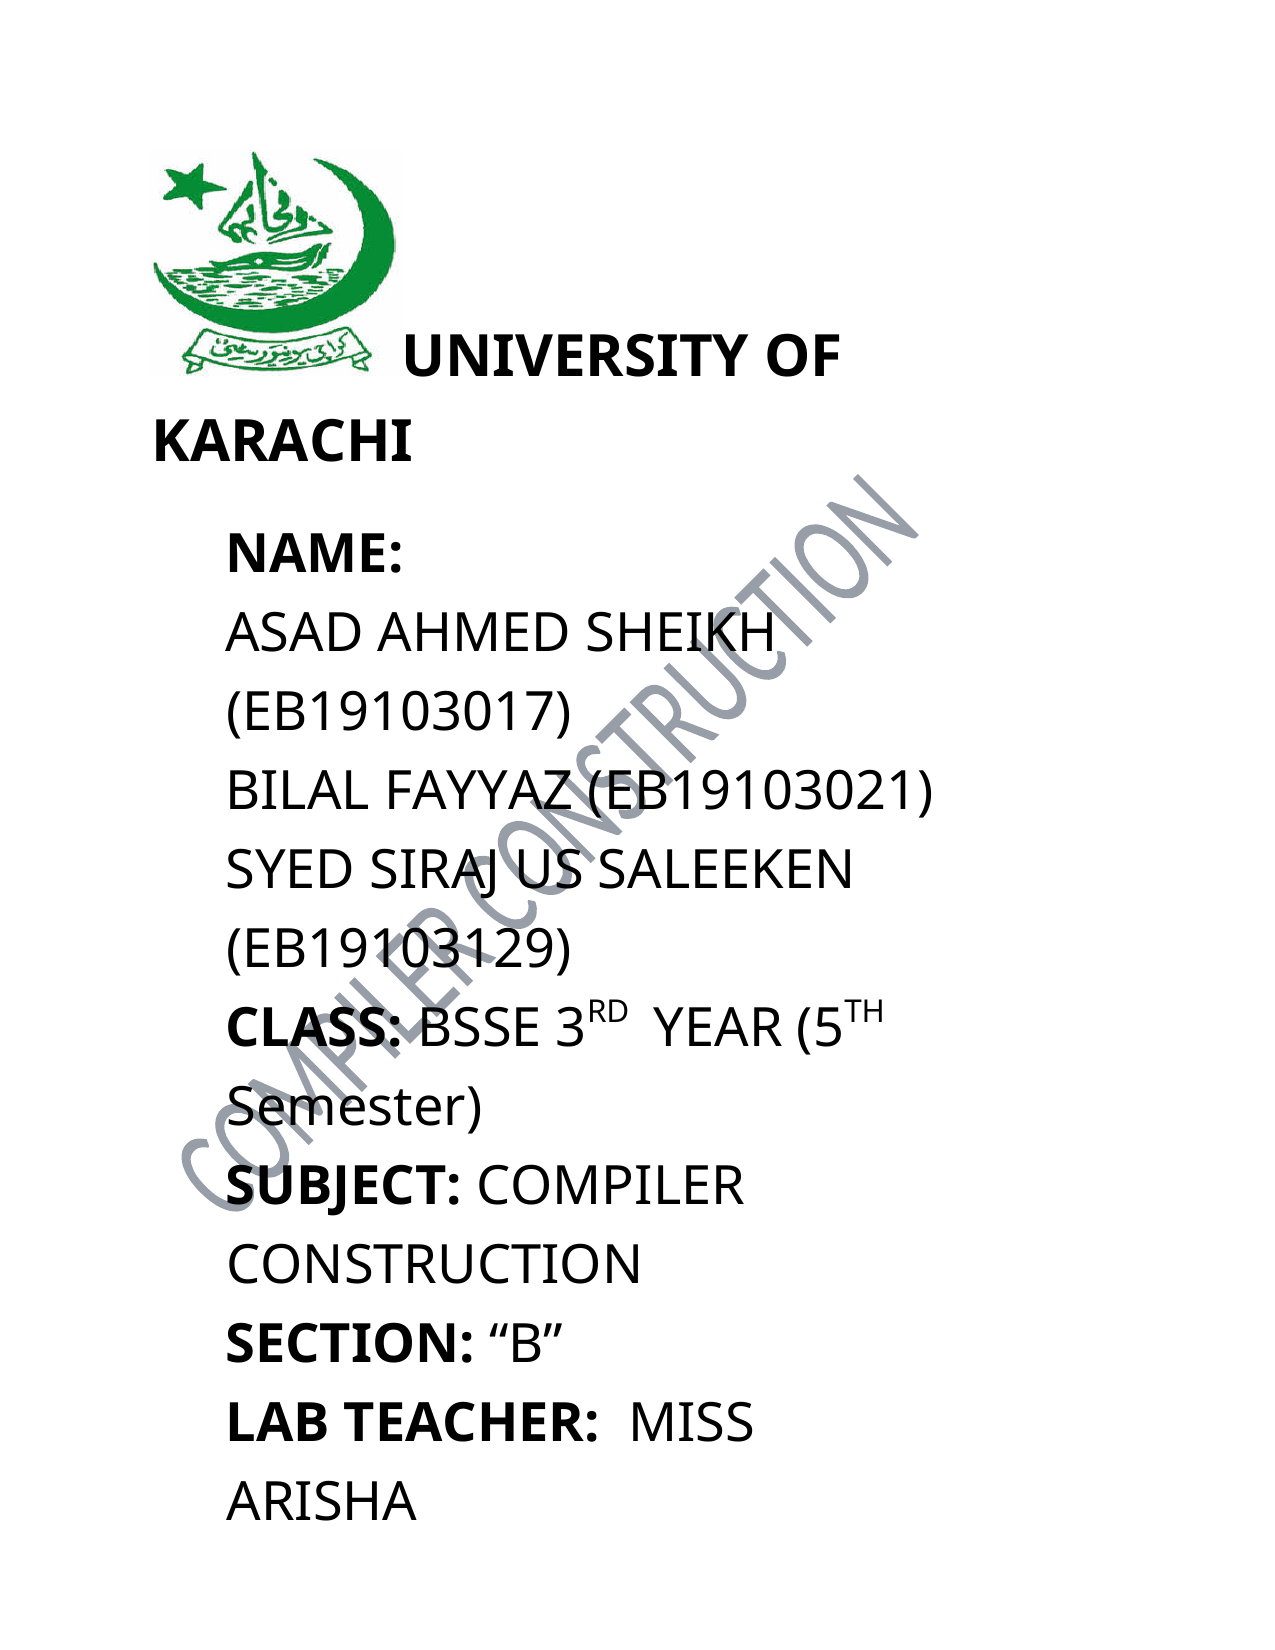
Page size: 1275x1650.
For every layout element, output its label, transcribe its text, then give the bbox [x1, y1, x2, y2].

text SYED SIRAJ US SALEEKEN (EB19103129) [225, 831, 939, 983]
text SECTION: “B” [225, 1305, 939, 1378]
text NAME: [225, 514, 939, 588]
text UNIVERSITY OF KARACHI [150, 150, 939, 478]
text SUBJECT: COMPILER CONSTRUCTION [225, 1147, 939, 1299]
text CLASS: BSSE 3RD YEAR (5TH Semester) [225, 989, 939, 1141]
picture [150, 150, 401, 377]
text BILAL FAYYAZ (EB19103021) [225, 751, 939, 825]
text LAB TEACHER: MISS ARISHA [225, 1384, 939, 1536]
text ASAD AHMED SHEIKH (EB19103017) [225, 593, 939, 746]
